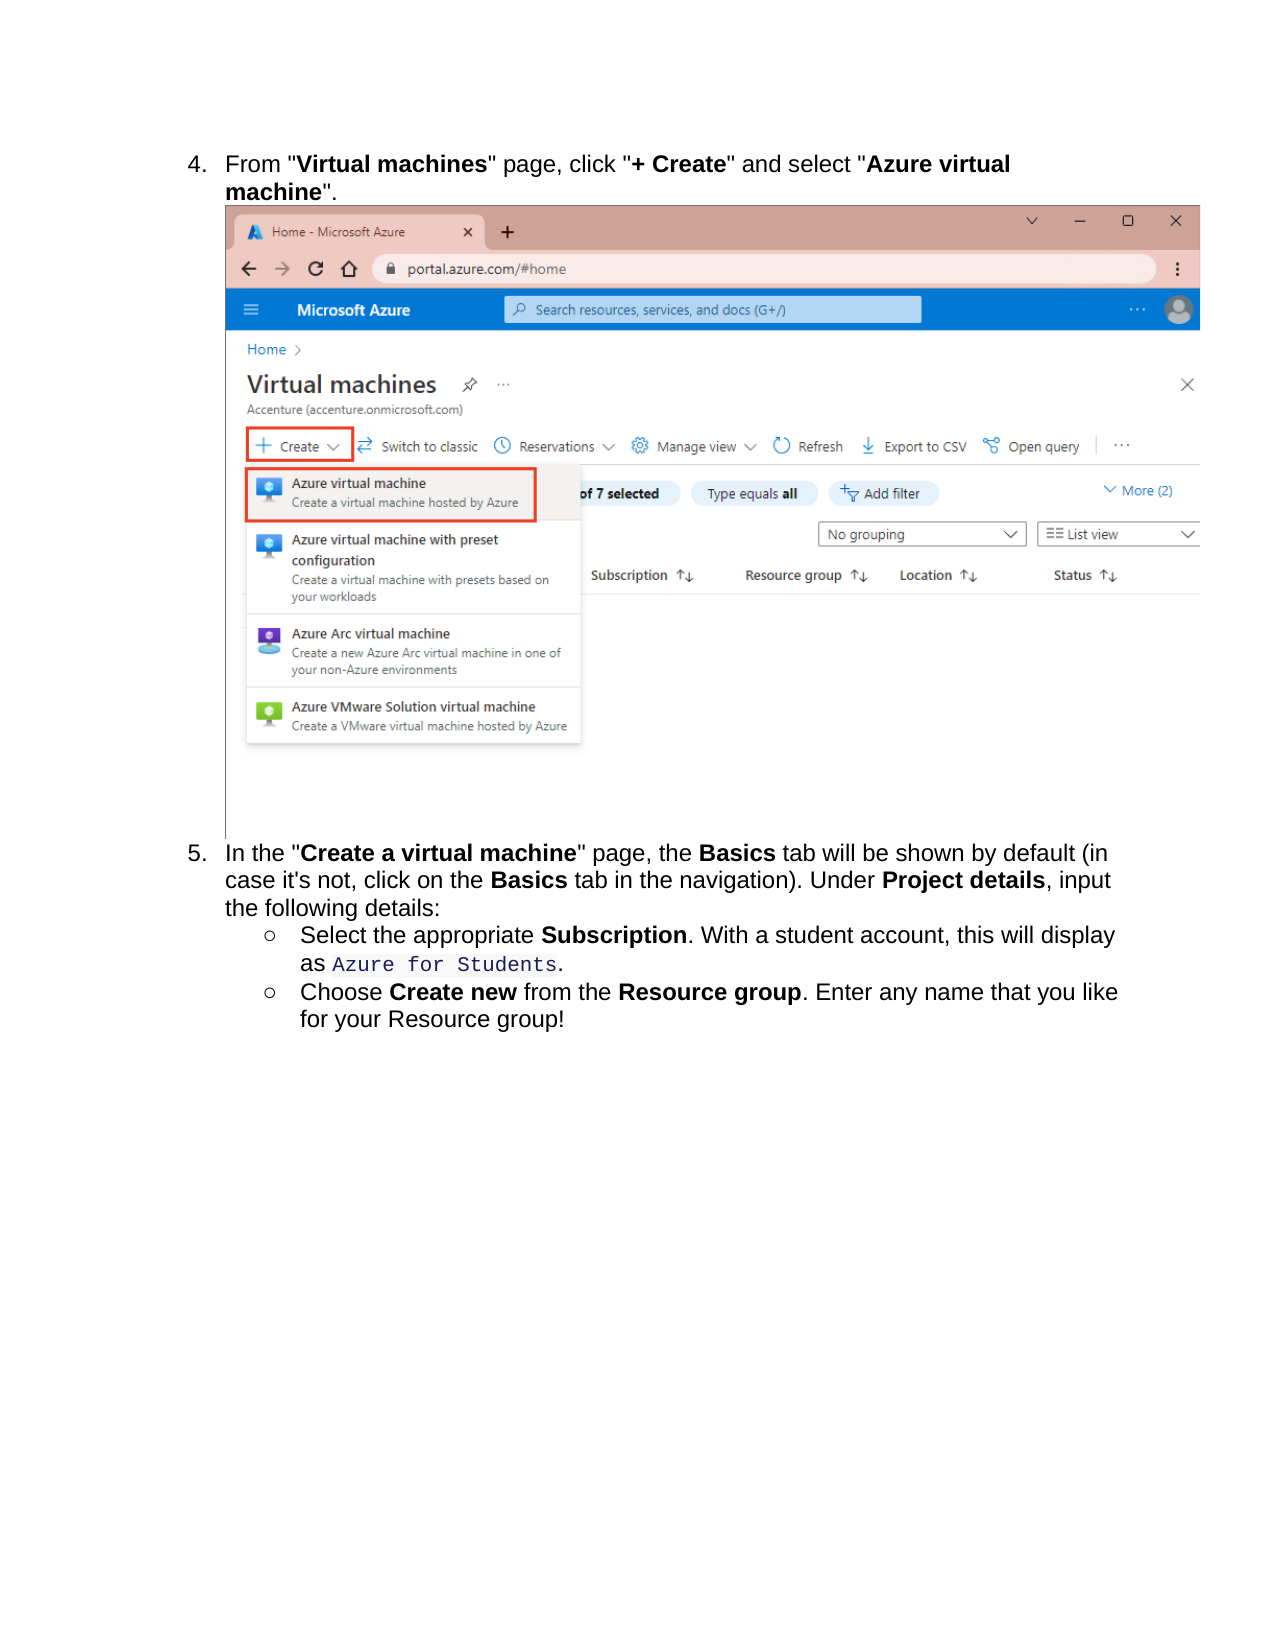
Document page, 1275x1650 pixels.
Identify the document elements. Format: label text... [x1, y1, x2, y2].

list Choose Create new from the Resource group. Enter any name that you like for your Resource group! [262, 978, 1125, 1033]
list Select the appropriate Subscription. With a student account, this will display as Azure for Students. [262, 921, 1125, 978]
list In the "Create a virtual machine" page, the Basics tab will be shown by default (in case it's not, click on the Basics tab in the navigation). Under Project details, input the following details: [187, 838, 1125, 921]
picture [225, 205, 1200, 839]
